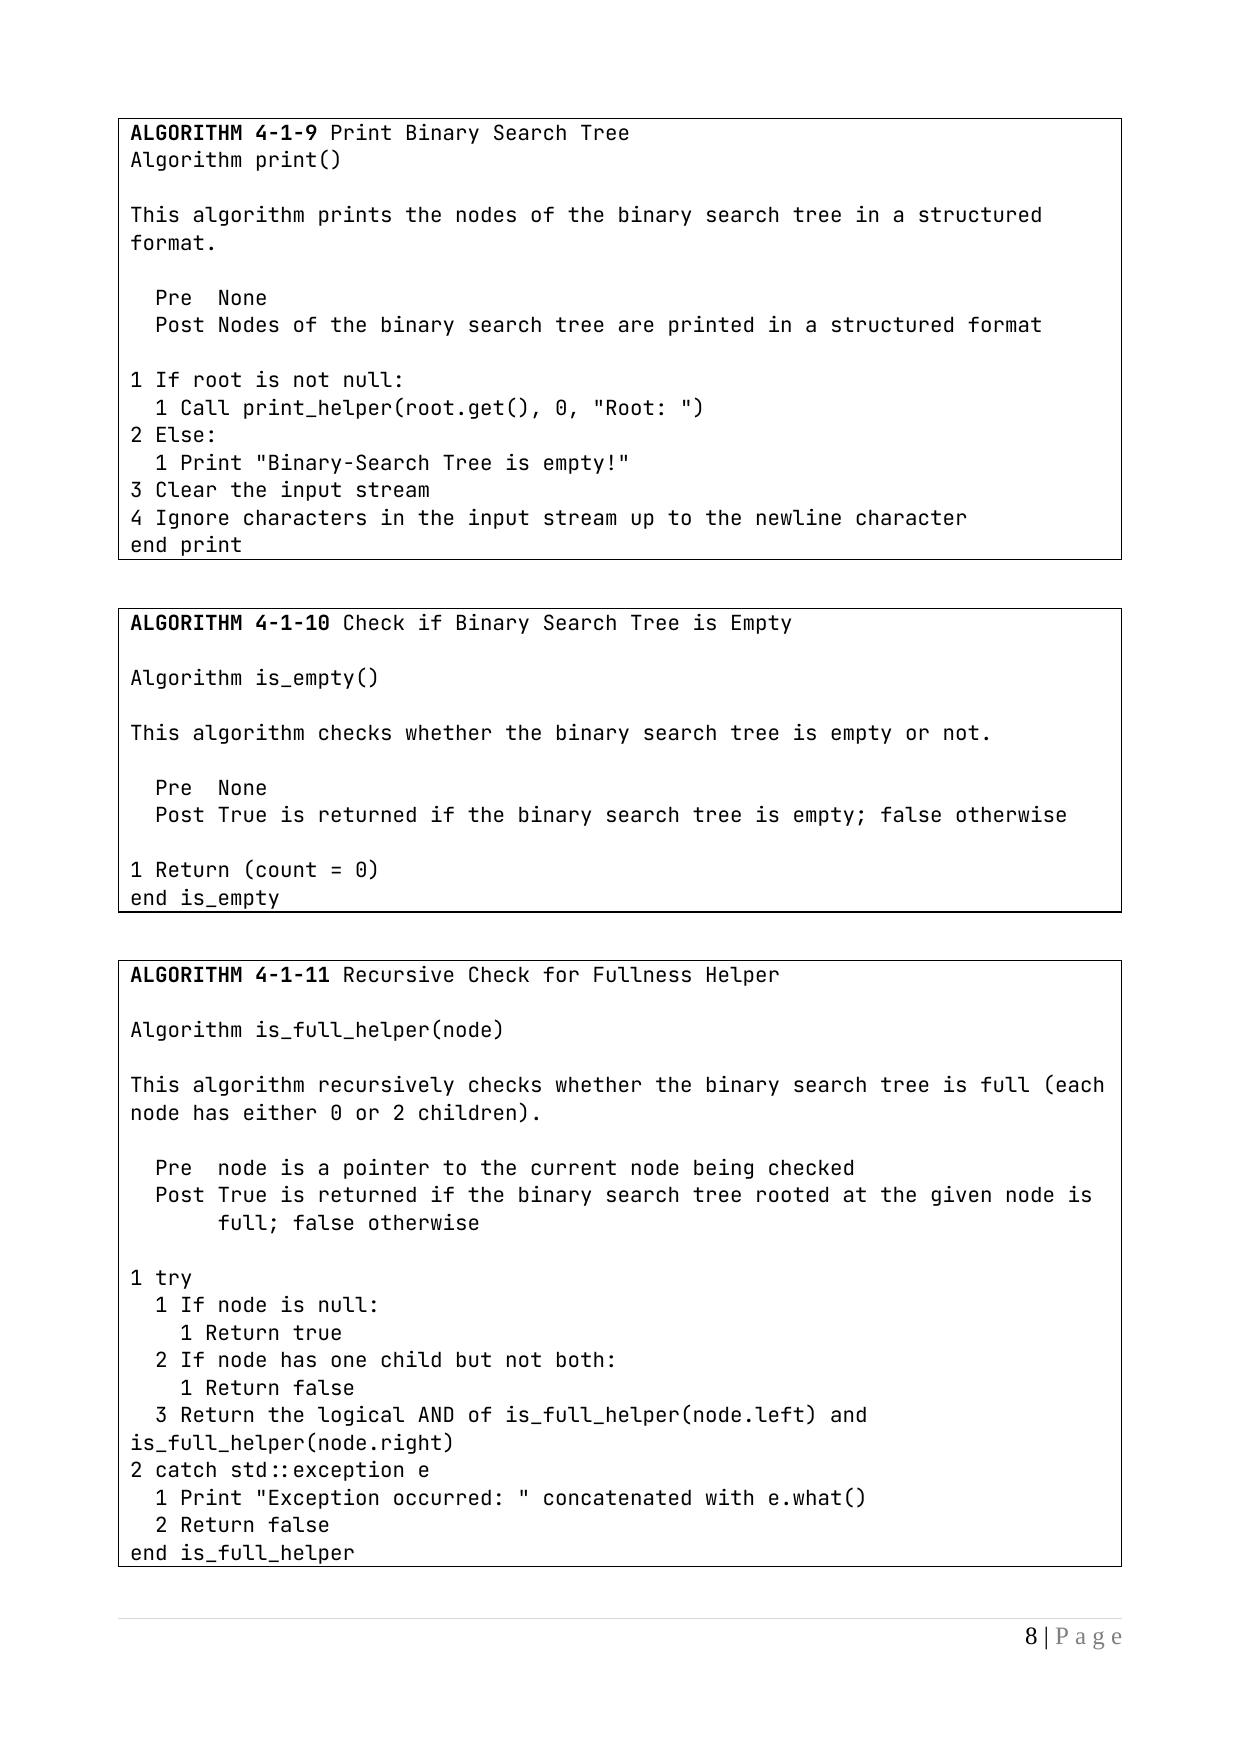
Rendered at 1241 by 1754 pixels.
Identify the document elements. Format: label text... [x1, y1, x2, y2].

table_header ALGORITHM 4-1-10 Check if Binary Search Tree is Empty Algorithm is_empty() This algorithm checks whether the binary search tree is empty or not. Pre None Post True is returned if the binary search tree is empty; false otherwise 1 Return (count = 0) end is_empty [119, 609, 1121, 911]
table_header ALGORITHM 4-1-9 Print Binary Search Tree Algorithm print() This algorithm prints the nodes of the binary search tree in a structured format. Pre None Post Nodes of the binary search tree are printed in a structured format 1 If root is not null: 1 Call print_helper(root.get(), 0, "Root: ") 2 Else: 1 Print "Binary-Search Tree is empty!" 3 Clear the input stream 4 Ignore characters in the input stream up to the newline character end print [119, 119, 1121, 559]
table_header ALGORITHM 4-1-11 Recursive Check for Fullness Helper Algorithm is_full_helper(node) This algorithm recursively checks whether the binary search tree is full (each node has either 0 or 2 children). Pre node is a pointer to the current node being checked Post True is returned if the binary search tree rooted at the given node is full; false otherwise 1 try 1 If node is null: 1 Return true 2 If node has one child but not both: 1 Return false 3 Return the logical AND of is_full_helper(node.left) and is_full_helper(node.right) 2 catch std::exception e 1 Print "Exception occurred: " concatenated with e.what() 2 Return false end is_full_helper [119, 961, 1121, 1566]
